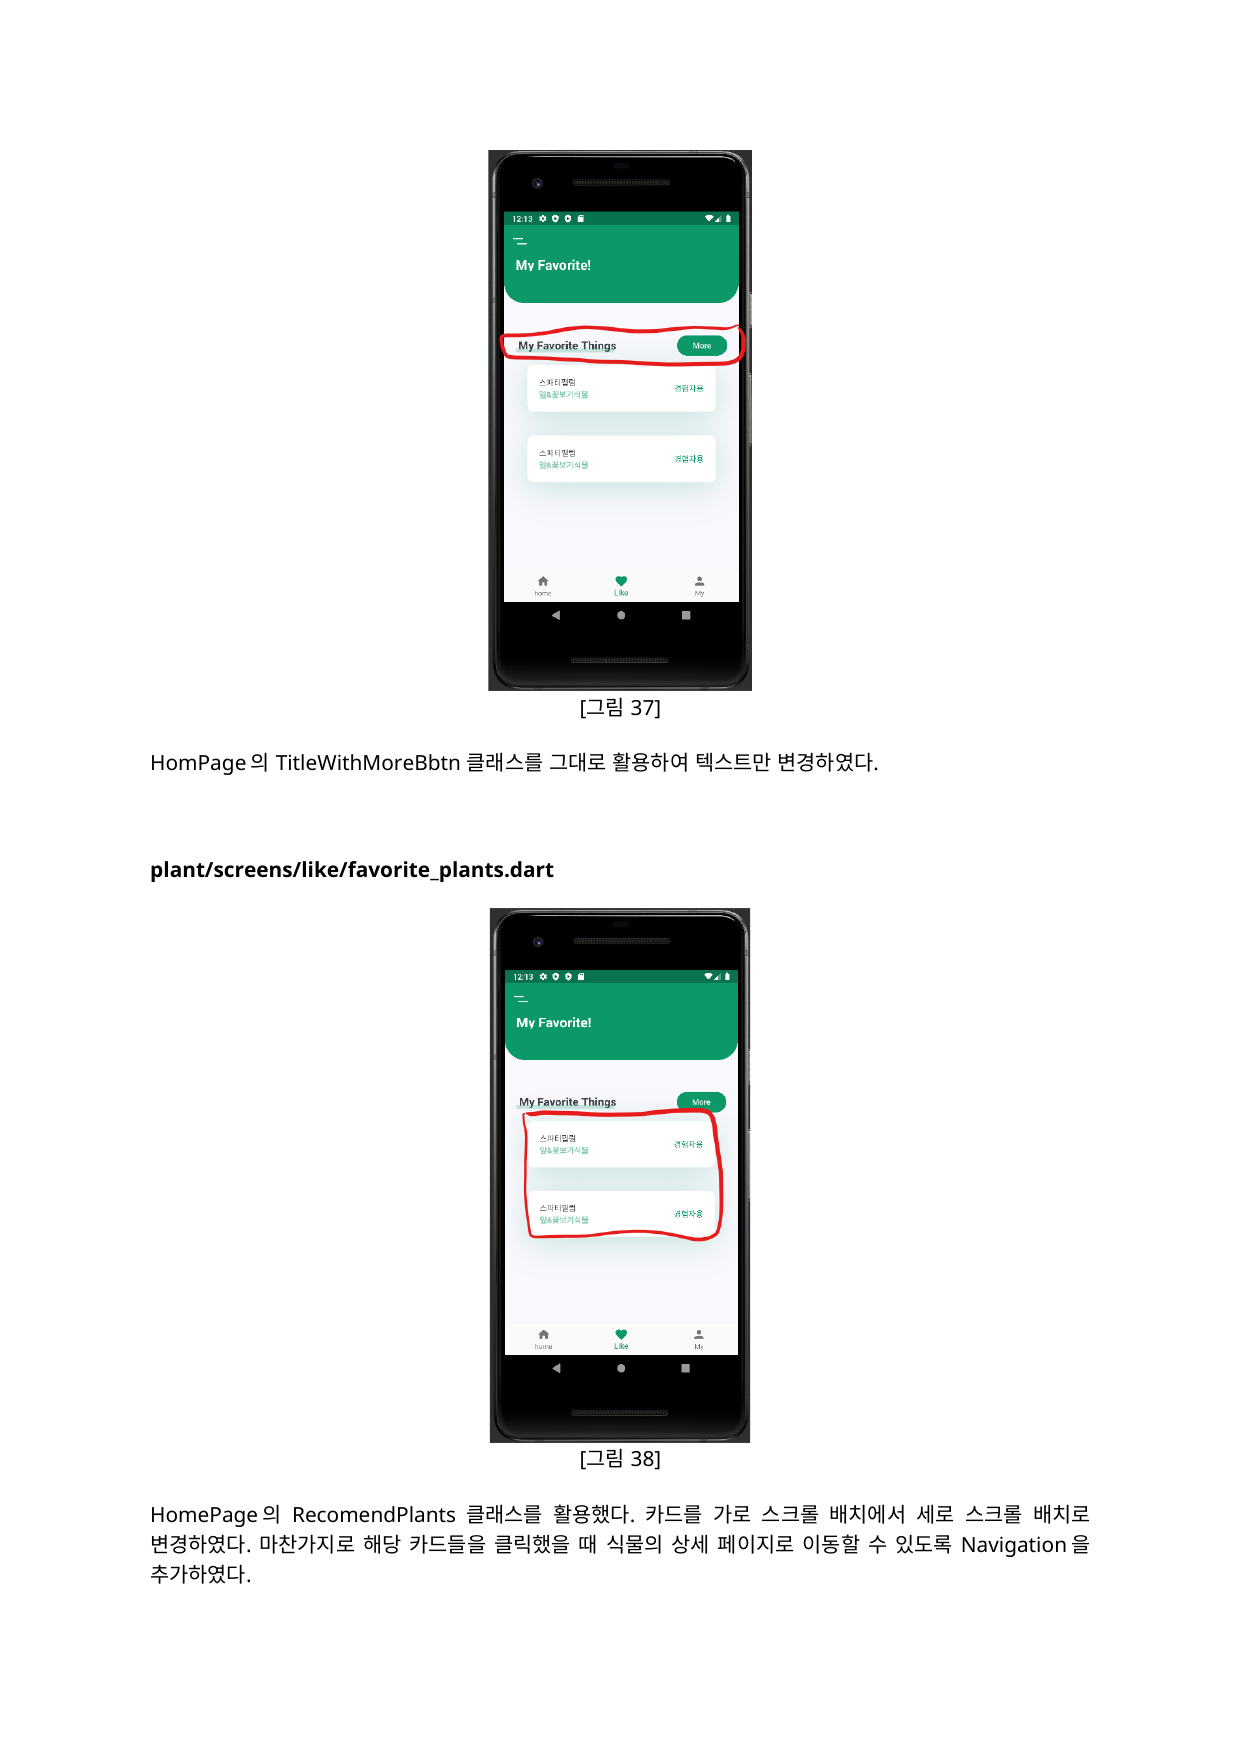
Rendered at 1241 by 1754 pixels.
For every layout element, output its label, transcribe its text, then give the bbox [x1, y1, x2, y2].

picture [489, 908, 751, 1443]
text HomePage의 RecomendPlants 클래스를 활용했다. 카드를 가로 스크롤 배치에서 세로 스크롤 배치로 변경하였다. 마찬가지로 해당 카드들을 클릭했을 때 식물의 상세 페이지로 이동할 수 있도록 Navigation을 추가하였다. [150, 1498, 1090, 1589]
text plant/screens/like/favorite_plants.dart [150, 855, 1090, 883]
text HomPage의 TitleWithMoreBbtn 클래스를 그대로 활용하여 텍스트만 변경하였다. [150, 746, 1090, 776]
picture [488, 150, 752, 691]
